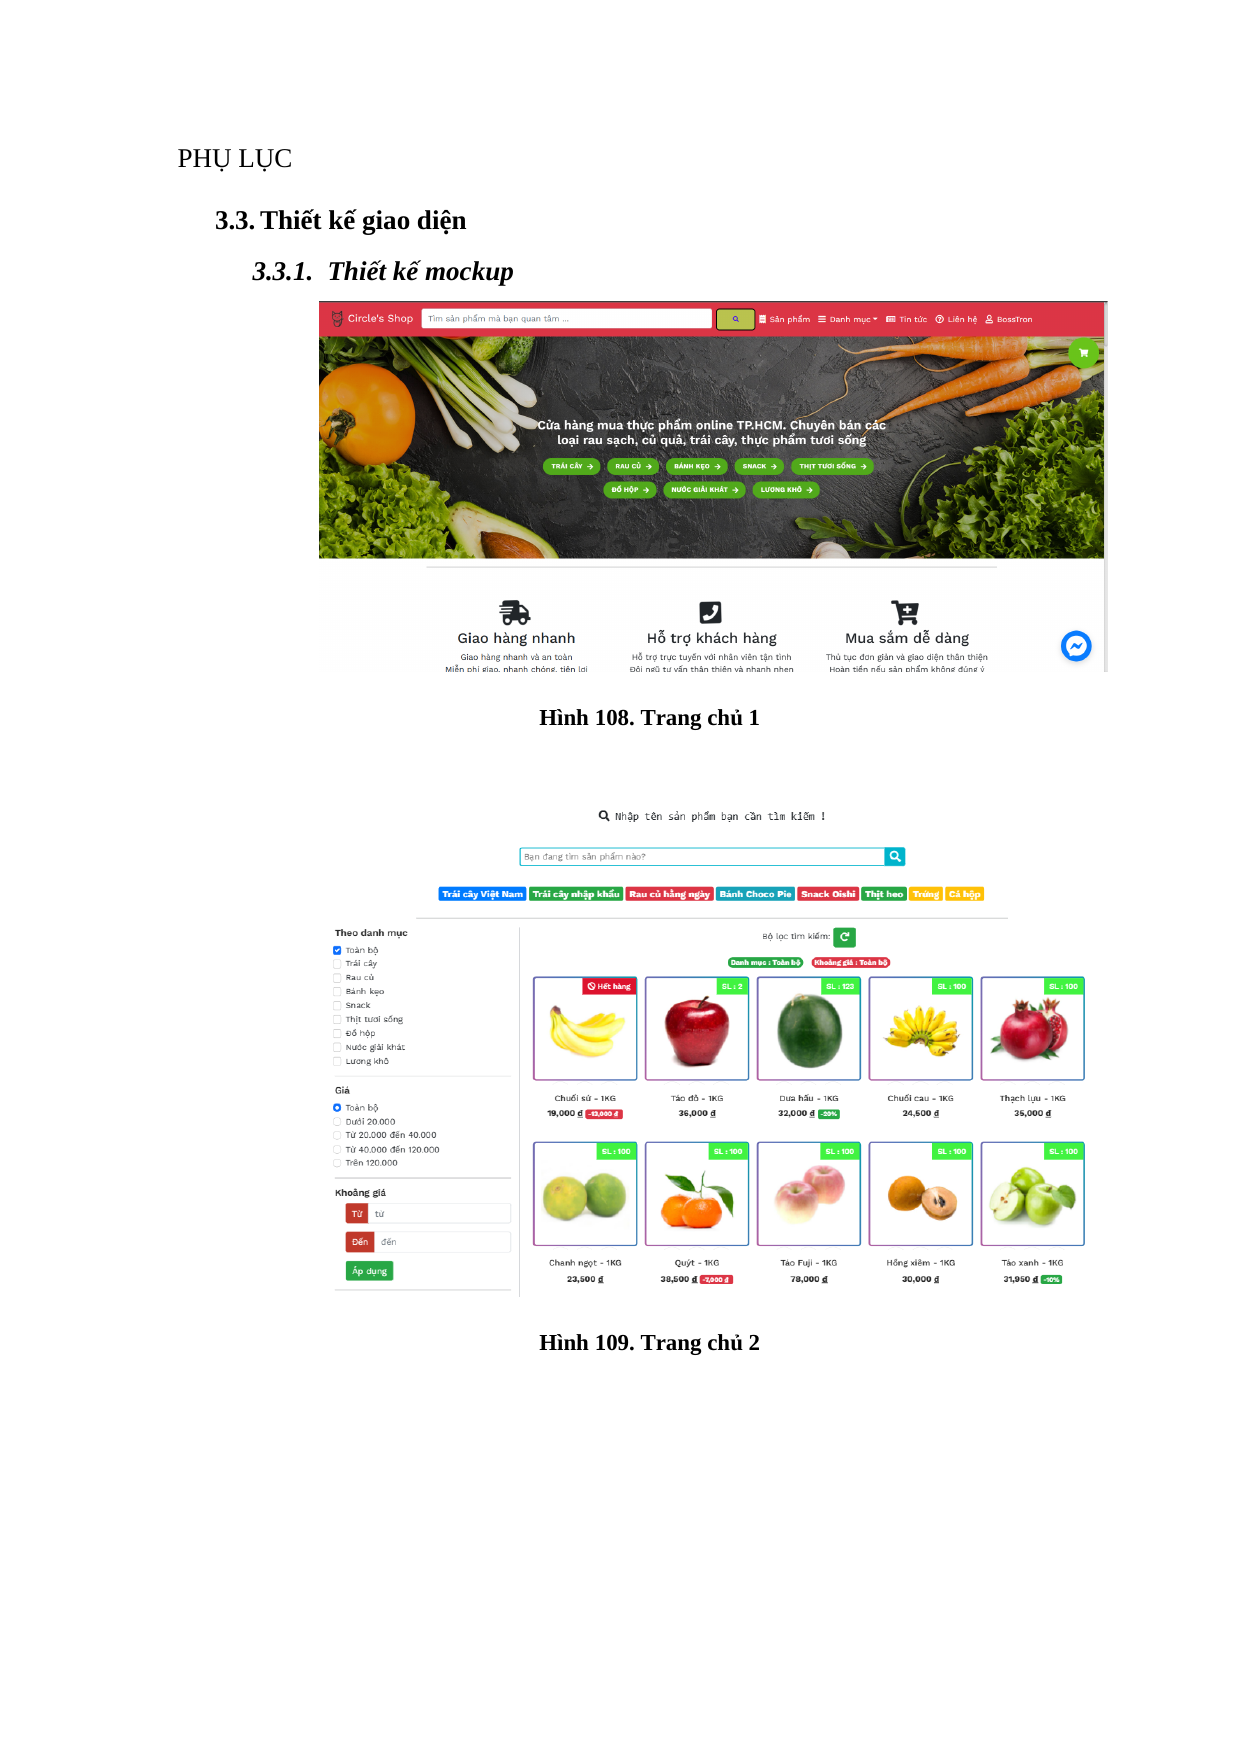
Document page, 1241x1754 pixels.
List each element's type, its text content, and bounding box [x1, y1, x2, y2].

subtitle Thiết kế mockup [252, 255, 1122, 286]
subtitle Thiết kế giao diện [215, 204, 1122, 235]
picture [323, 797, 1104, 1297]
picture [319, 301, 1108, 672]
